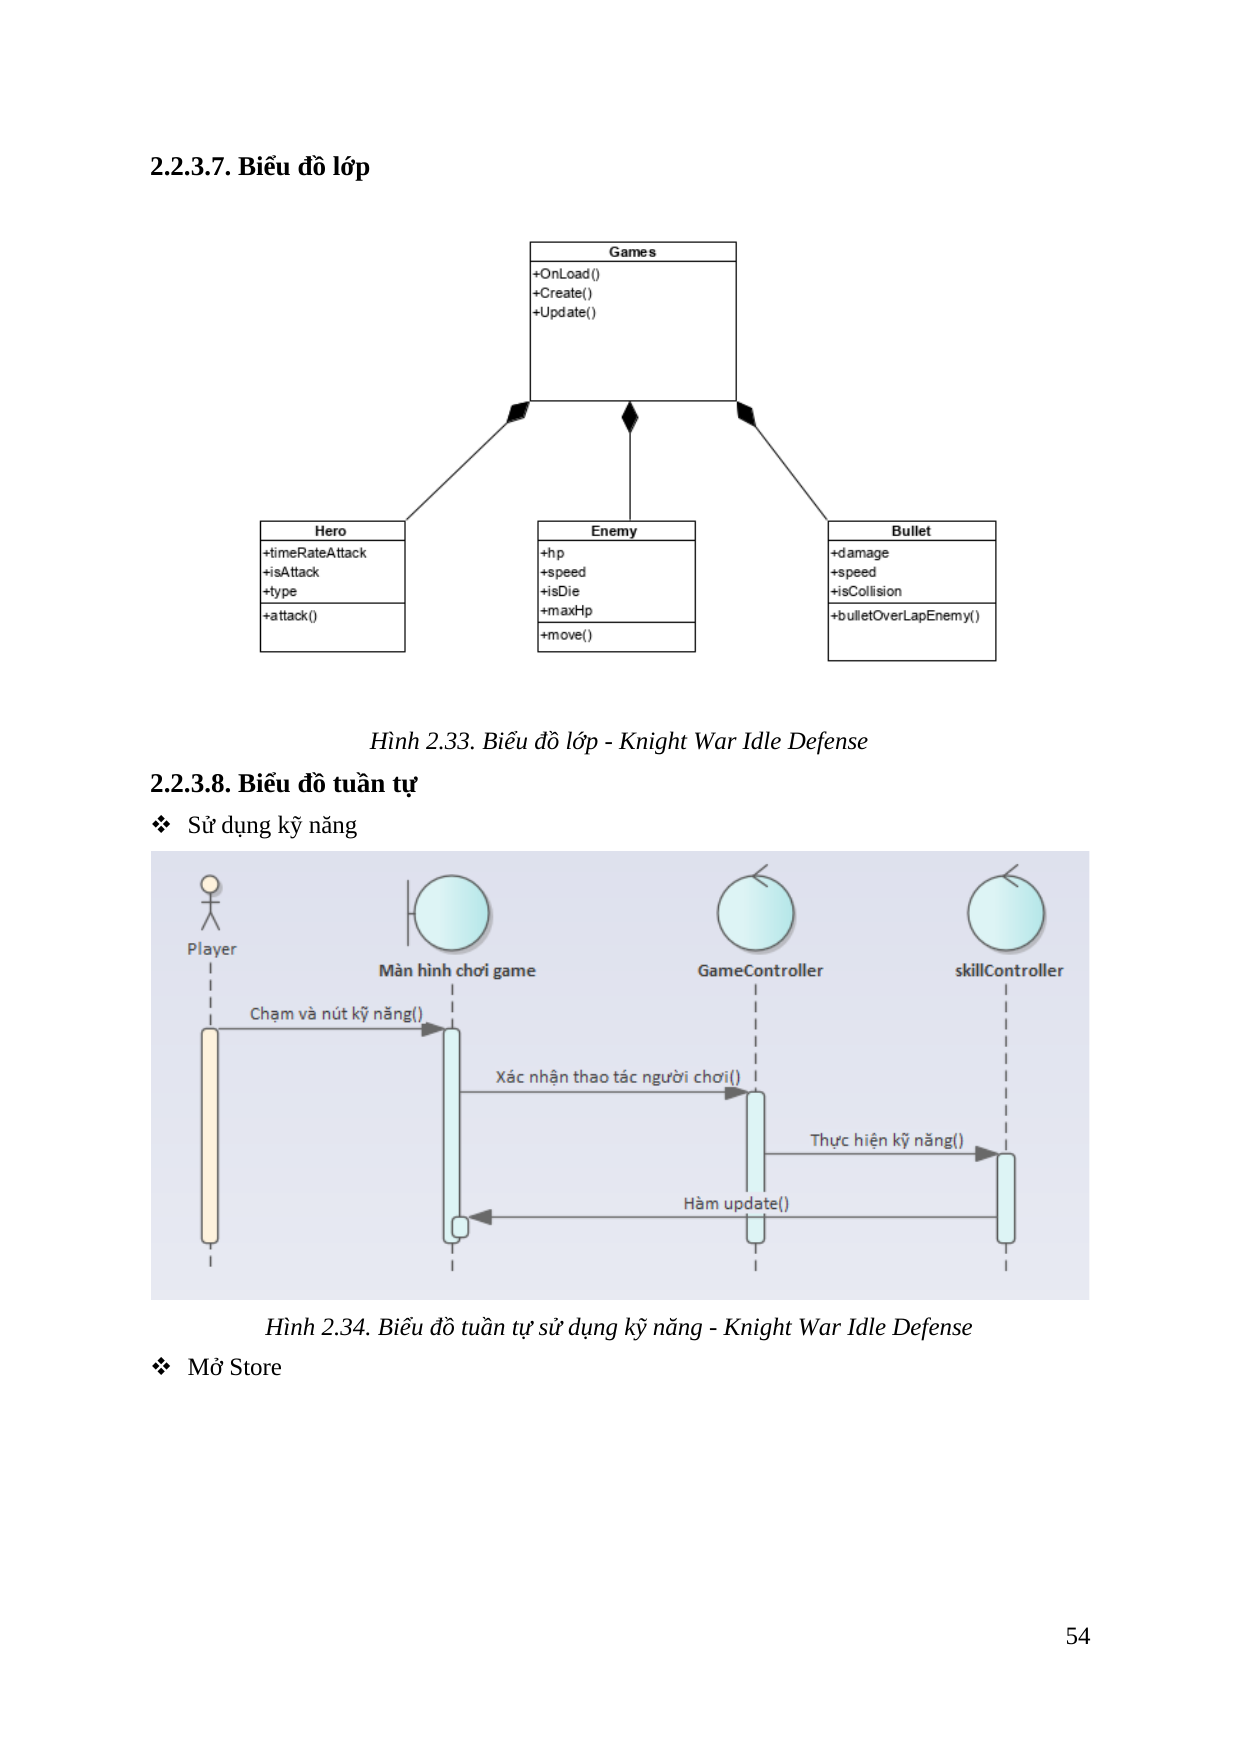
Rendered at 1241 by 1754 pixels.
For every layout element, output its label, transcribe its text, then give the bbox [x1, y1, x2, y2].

list Mở Store [150, 1352, 1090, 1381]
text Hình 2.33. Biểu đồ lớp - Knight War Idle Defense [150, 726, 1090, 755]
list Sử dụng kỹ năng [150, 810, 1090, 839]
picture [150, 193, 1090, 714]
subtitle 2.2.3.8. Biểu đồ tuần tự [150, 767, 1090, 798]
text Hình 2.34. Biểu đồ tuần tự sử dụng kỹ năng - Knight War Idle Defense [150, 1312, 1090, 1341]
picture [151, 851, 1090, 1300]
subtitle 2.2.3.7. Biểu đồ lớp [150, 150, 1090, 181]
